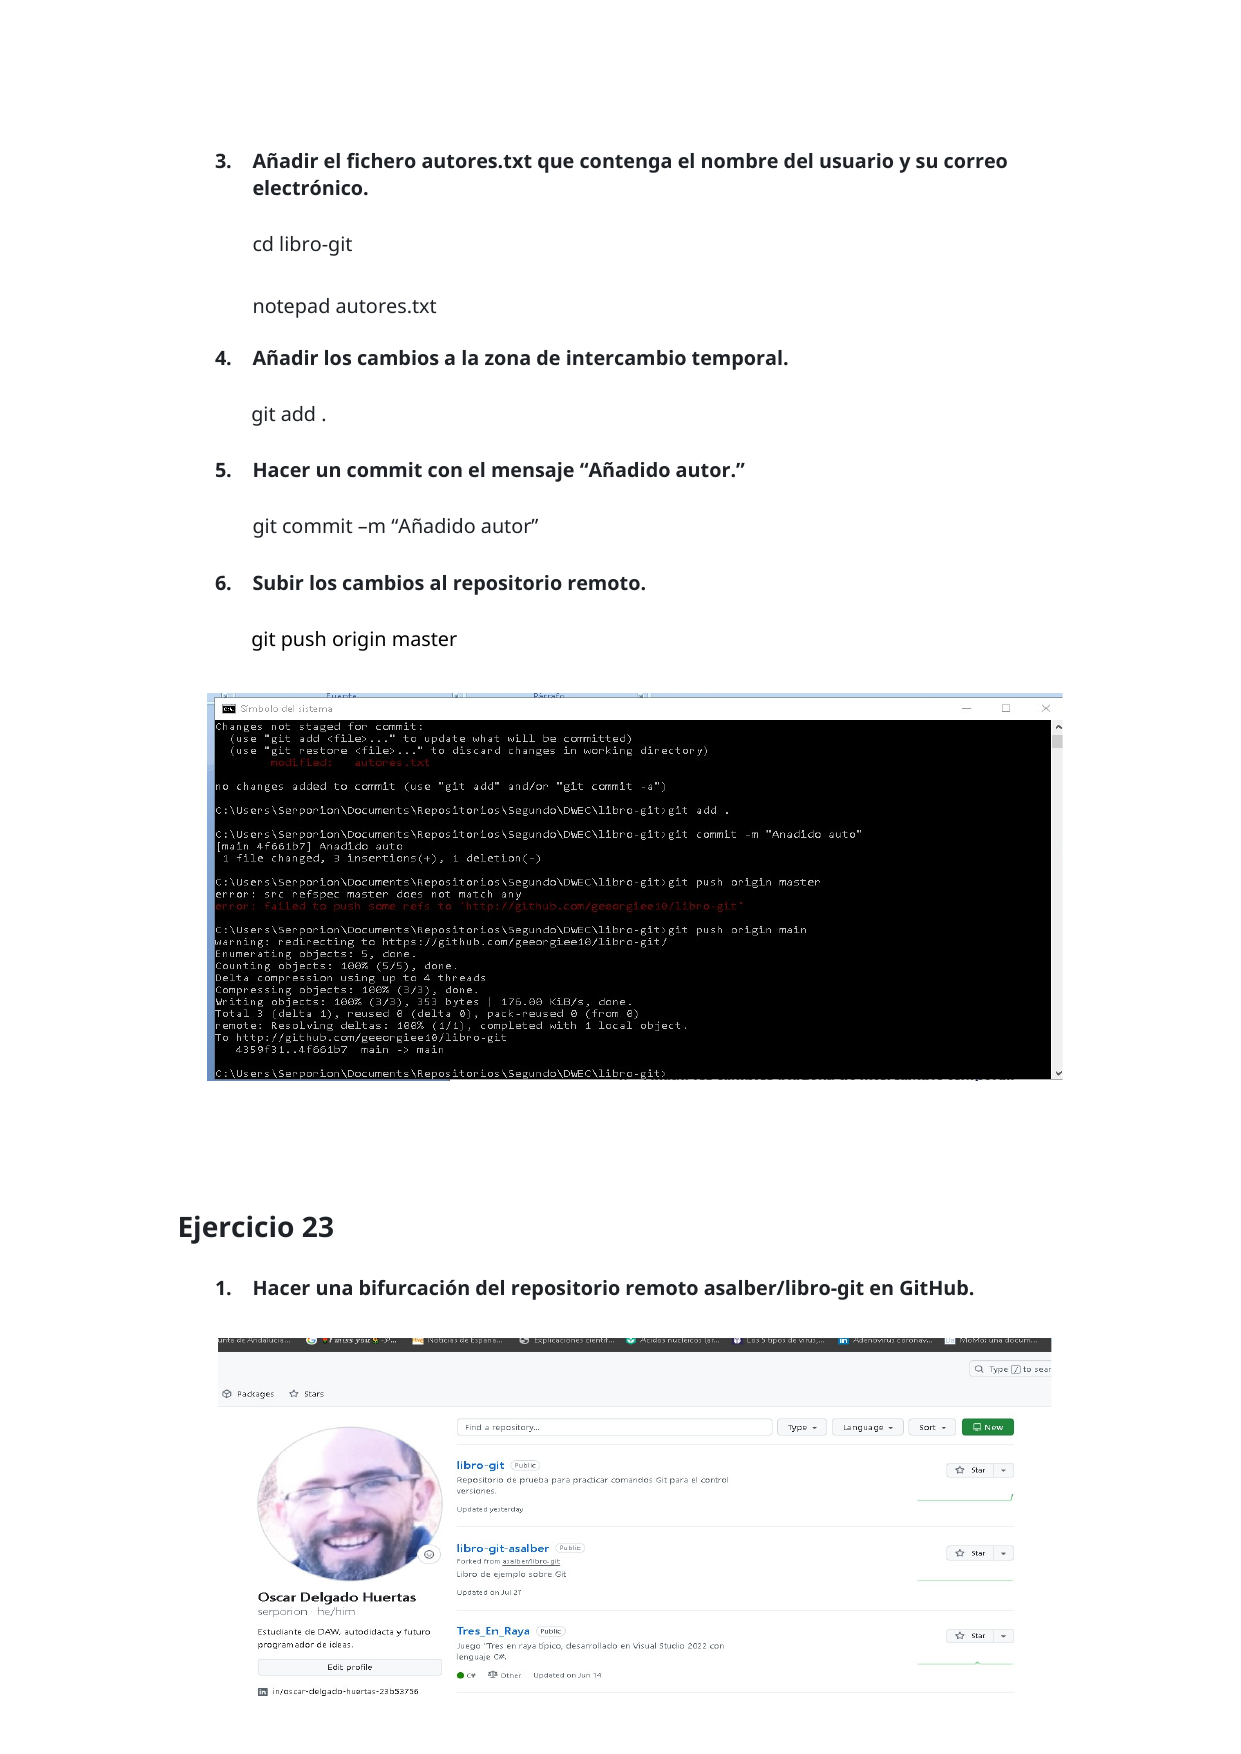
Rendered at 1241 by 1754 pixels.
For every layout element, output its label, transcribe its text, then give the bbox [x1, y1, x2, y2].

list Hacer una bifurcación del repositorio remoto asalber/libro-git en GitHub. [215, 1274, 1063, 1301]
text Ejercicio 23 [177, 1207, 1063, 1245]
list Añadir el fichero autores.txt que contenga el nombre del usuario y su correo electrónico. [215, 148, 1063, 202]
list Subir los cambios al repositorio remoto. [215, 569, 1063, 596]
picture [218, 1338, 1052, 1696]
text git add . [251, 401, 1063, 427]
text git push origin master [251, 625, 1063, 652]
list Hacer un commit con el mensaje “Añadido autor.” [215, 457, 1063, 484]
list Añadir los cambios a la zona de intercambio temporal. [215, 344, 1063, 371]
list notepad autores.txt [252, 293, 1063, 319]
list cd libro-git [252, 231, 1063, 258]
picture [207, 693, 1063, 1081]
text git commit –m “Añadido autor” [252, 513, 1063, 540]
